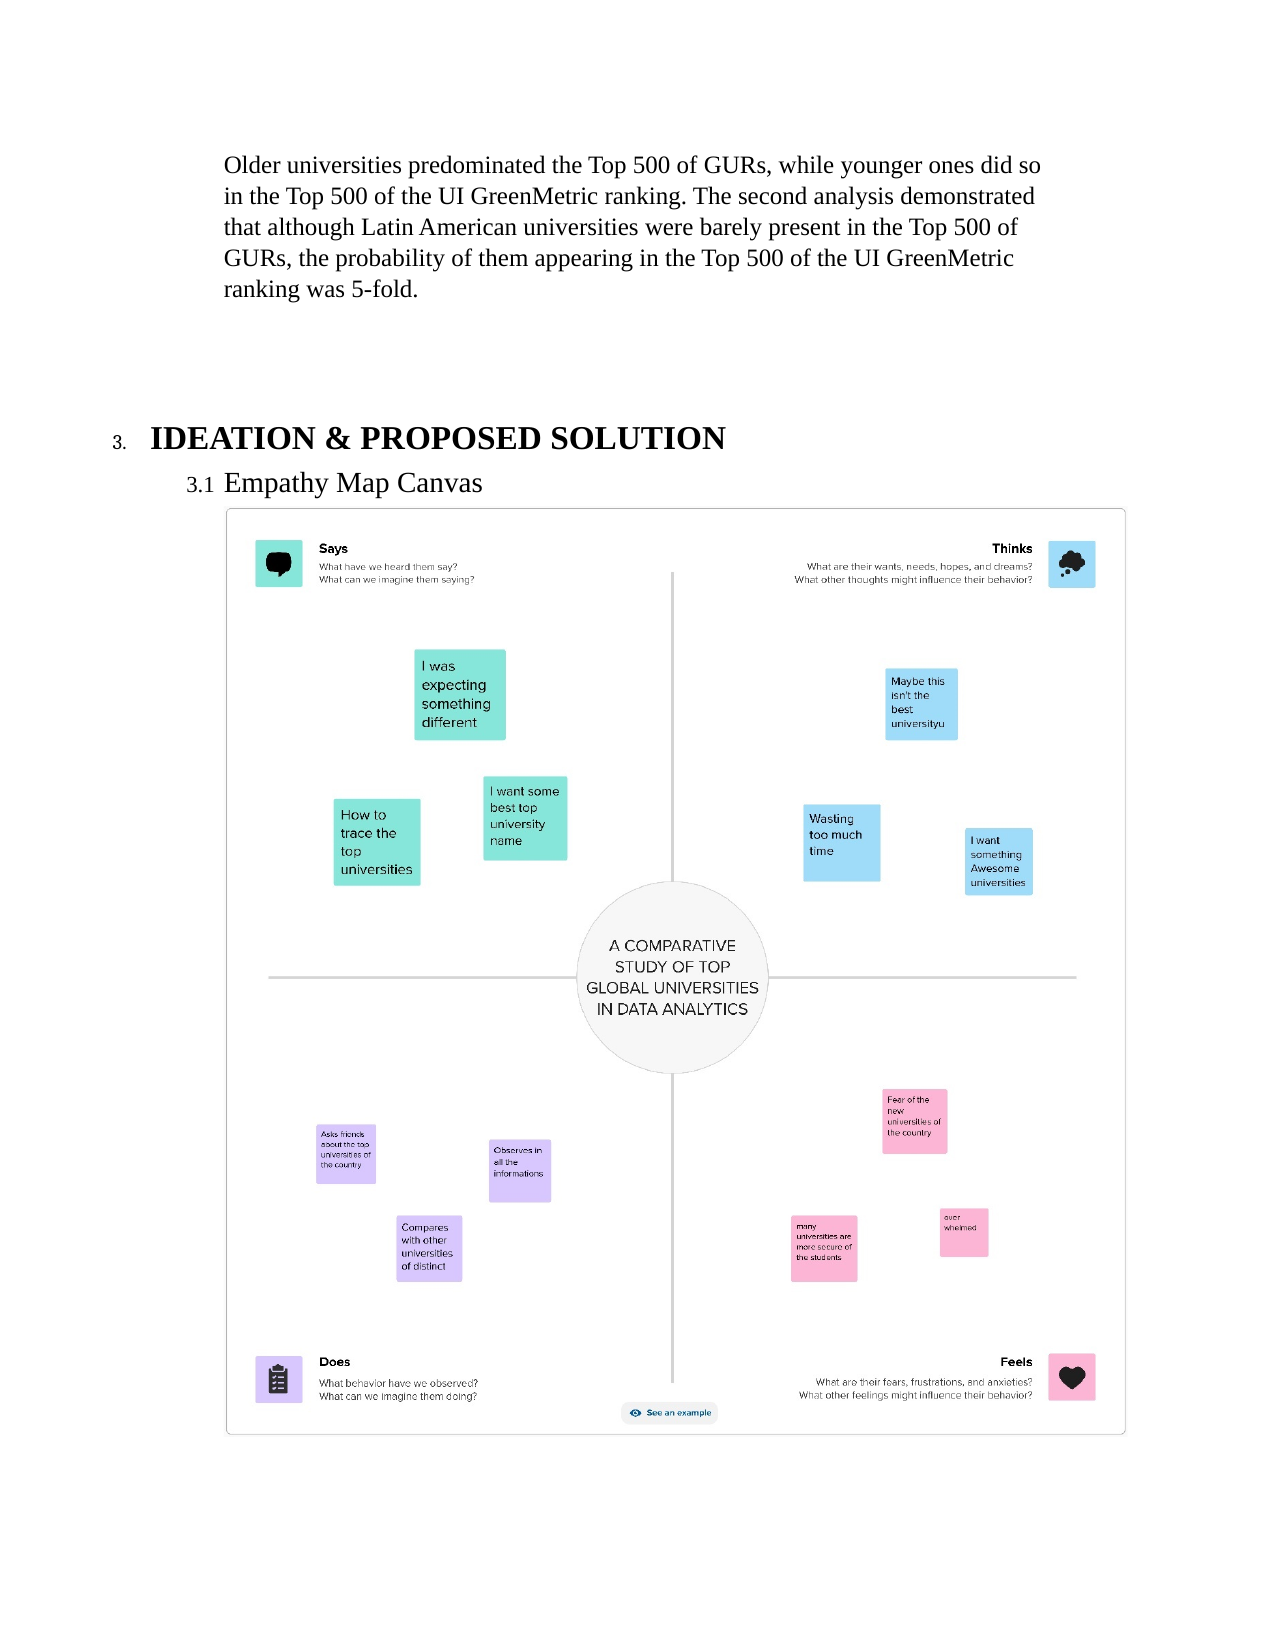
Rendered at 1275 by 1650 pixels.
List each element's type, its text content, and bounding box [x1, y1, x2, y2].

list Empathy Map Canvas [186, 465, 1054, 498]
list IDEATION & PROPOSED SOLUTION [112, 418, 1054, 457]
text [223, 150, 1054, 303]
picture [223, 506, 1128, 1437]
